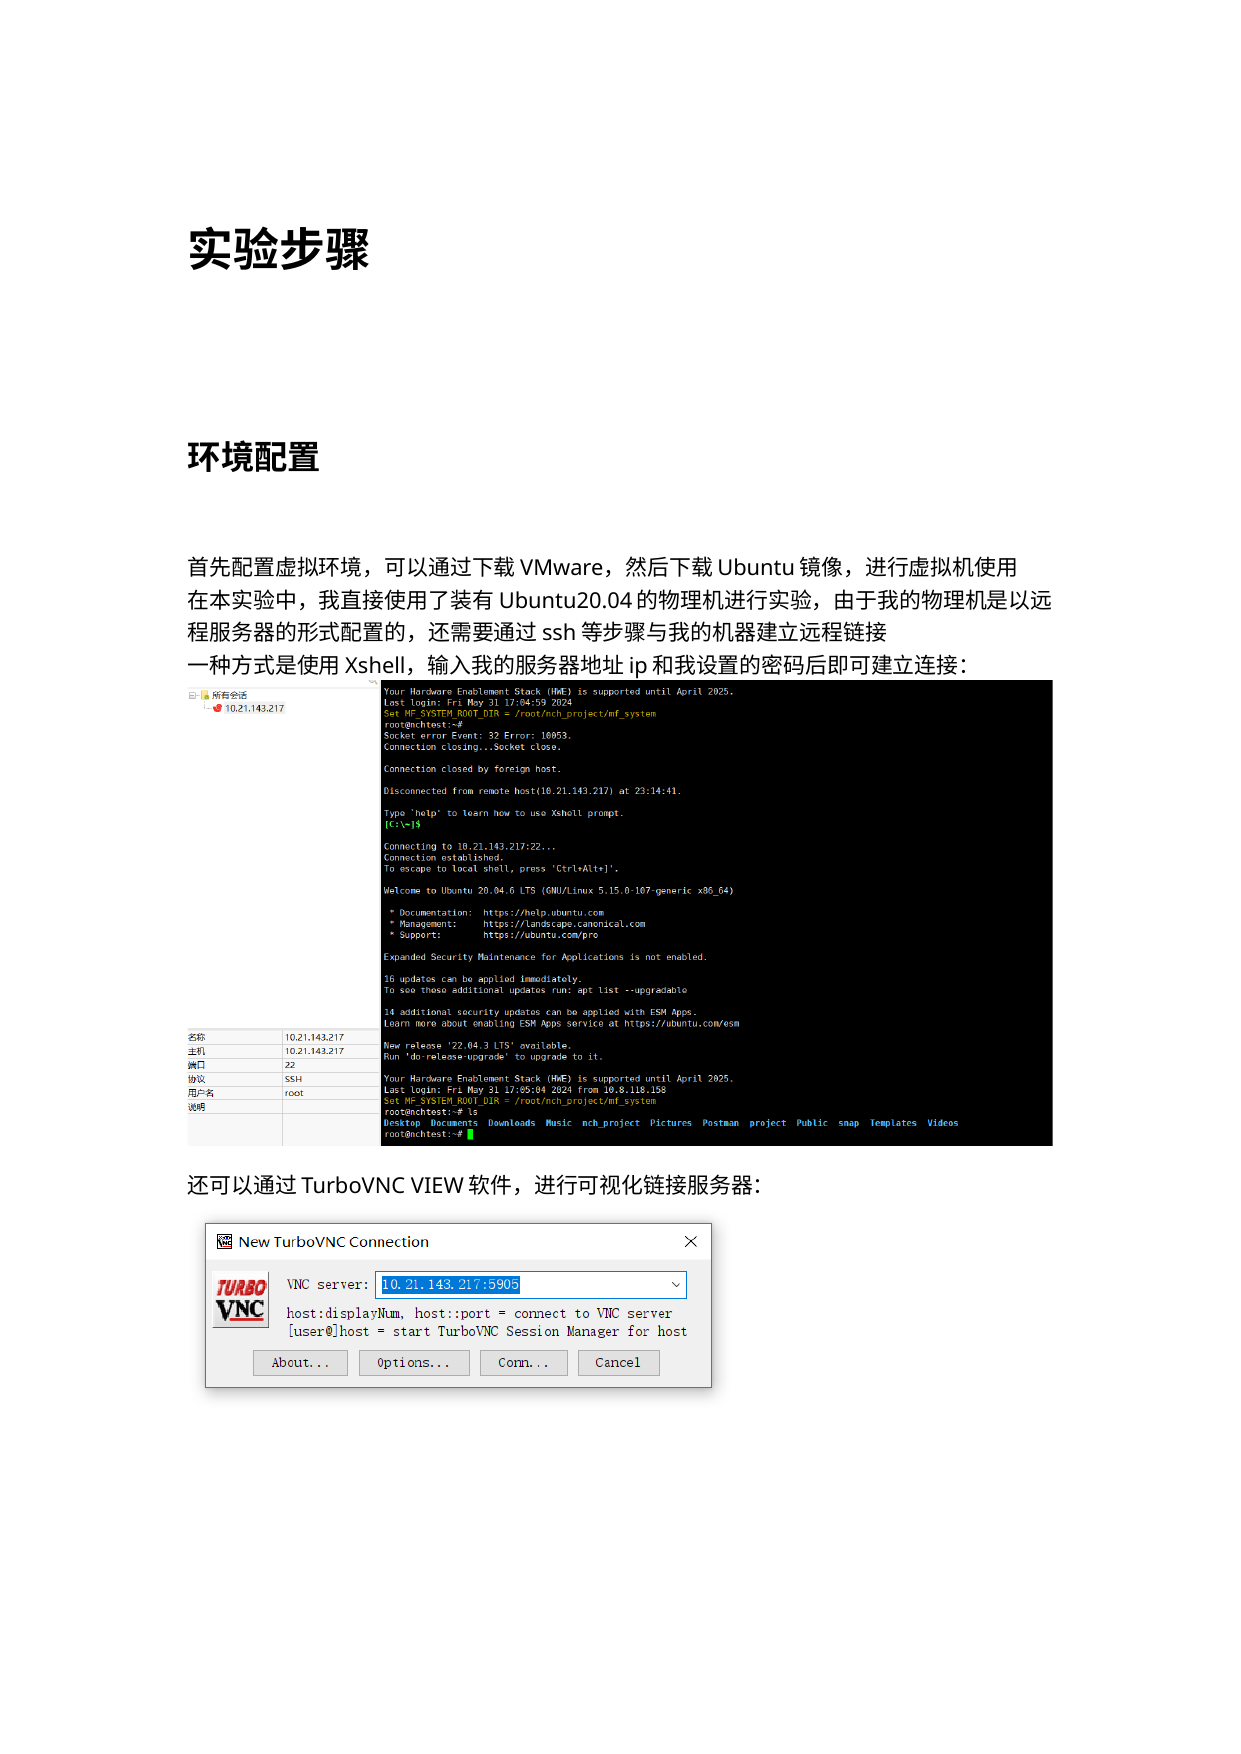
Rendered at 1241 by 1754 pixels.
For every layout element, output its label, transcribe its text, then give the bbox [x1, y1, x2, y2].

subtitle 实验步骤 [187, 197, 1053, 295]
subtitle 环境配置 [187, 423, 1053, 488]
text 首先配置虚拟环境，可以通过下载VMware，然后下载Ubuntu镜像，进行虚拟机使用 [187, 550, 1053, 582]
text 还可以通过TurboVNC VIEW软件，进行可视化链接服务器： [187, 1167, 1053, 1200]
picture [187, 1200, 732, 1420]
text 在本实验中，我直接使用了装有Ubuntu20.04的物理机进行实验，由于我的物理机是以远程服务器的形式配置的，还需要通过ssh等步骤与我的机器建立远程链接 [187, 582, 1053, 647]
picture [187, 680, 1053, 1146]
text 一种方式是使用Xshell，输入我的服务器地址ip和我设置的密码后即可建立连接： [187, 647, 1053, 680]
